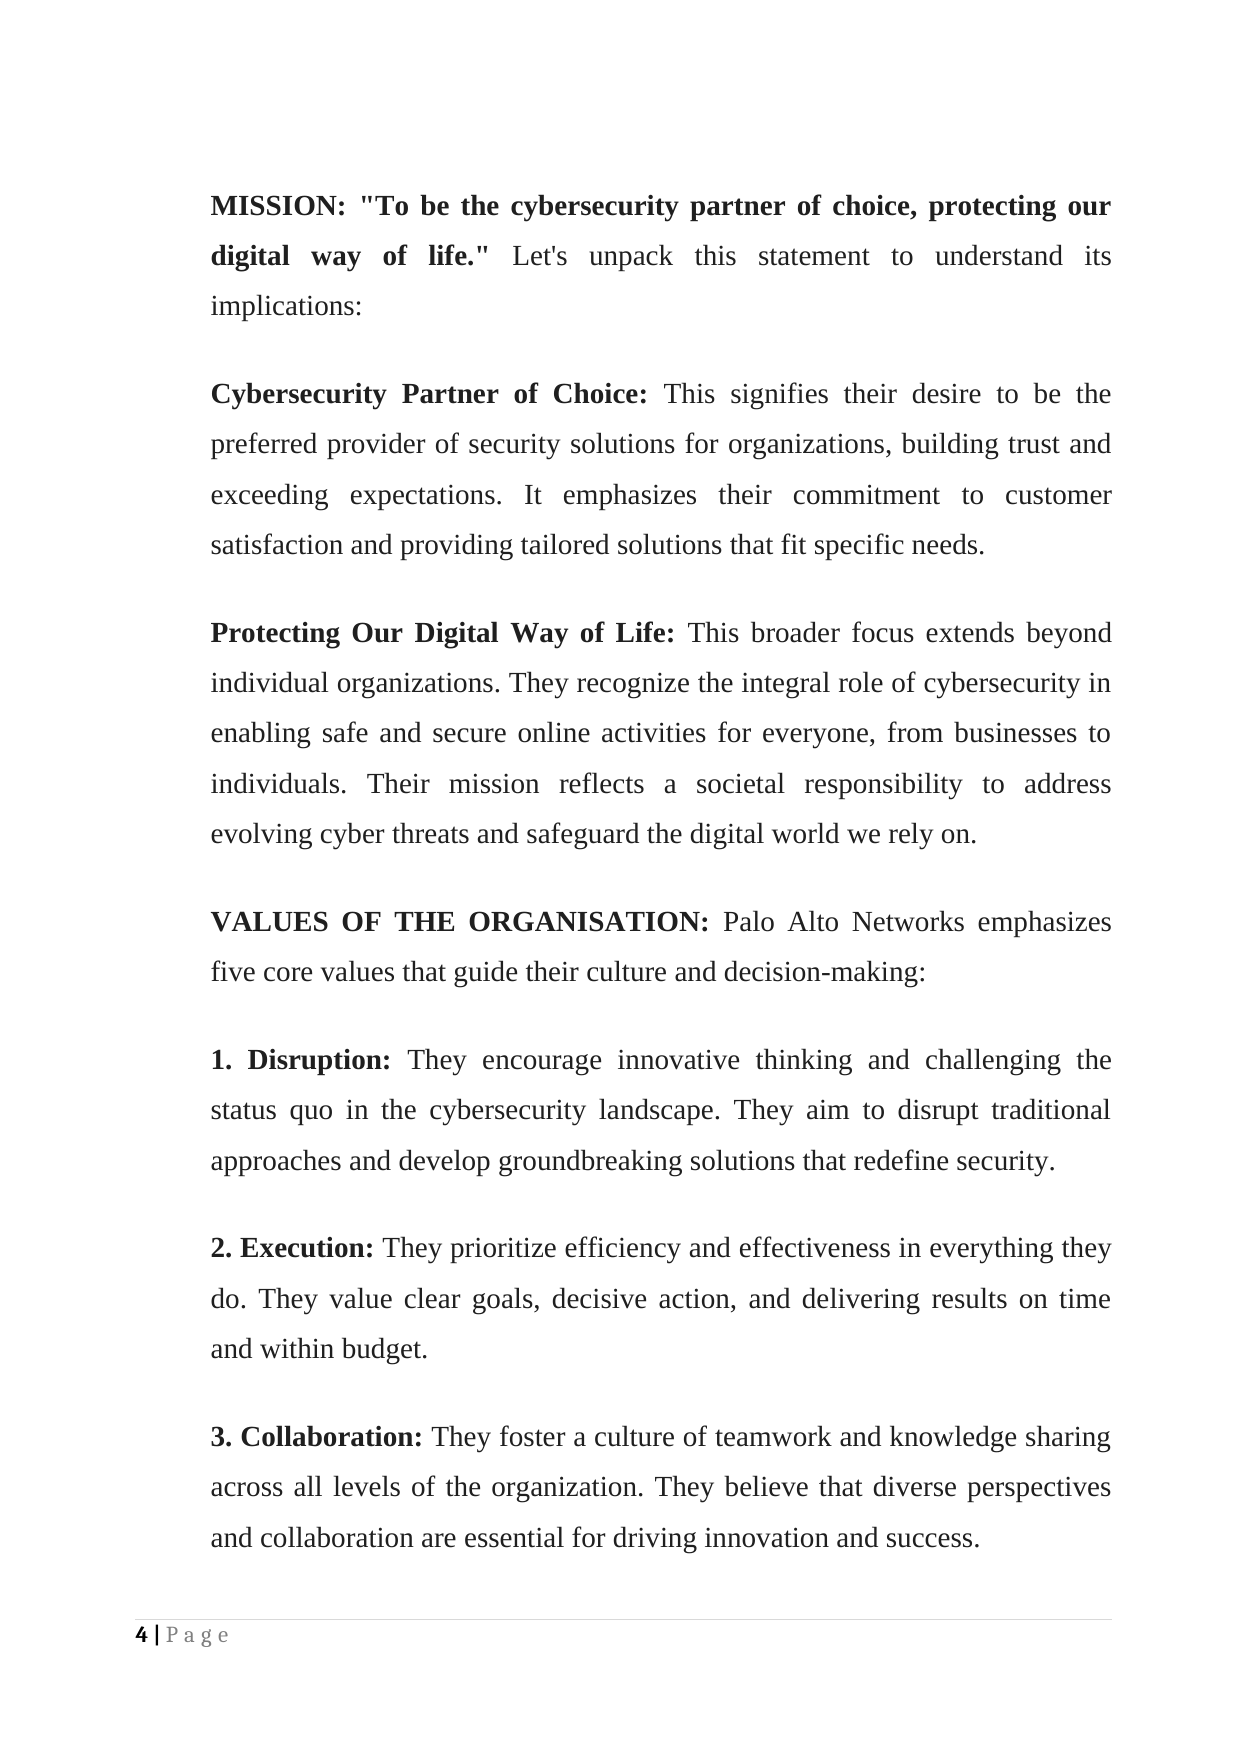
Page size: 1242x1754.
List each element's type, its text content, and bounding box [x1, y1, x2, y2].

text 1. Disruption: They encourage innovative thinking and challenging the status quo in the cybersecurity landscape. They aim to disrupt traditional approaches and develop groundbreaking solutions that redefine security. [210, 1042, 1112, 1176]
text MISSION: "To be the cybersecurity partner of choice, protecting our digital way of life." Let's unpack this statement to understand its implications: [210, 188, 1112, 322]
text VALUES OF THE ORGANISATION: Palo Alto Networks emphasizes five core values that guide their culture and decision-making: [210, 904, 1112, 988]
text 3. Collaboration: They foster a culture of teamwork and knowledge sharing across all levels of the organization. They believe that diverse perspectives and collaboration are essential for driving innovation and success. [210, 1419, 1112, 1553]
text Protecting Our Digital Way of Life: This broader focus extends beyond individual organizations. They recognize the integral role of cybersecurity in enabling safe and secure online activities for everyone, from businesses to individuals. Their mission reflects a societal responsibility to address evolving cyber threats and safeguard the digital world we rely on. [210, 615, 1112, 850]
text 2. Execution: They prioritize efficiency and effectiveness in everything they do. They value clear goals, decisive action, and delivering results on time and within budget. [210, 1231, 1112, 1365]
text Cybersecurity Partner of Choice: This signifies their desire to be the preferred provider of security solutions for organizations, building trust and exceeding expectations. It emphasizes their commitment to customer satisfaction and providing tailored solutions that fit specific needs. [210, 376, 1112, 561]
